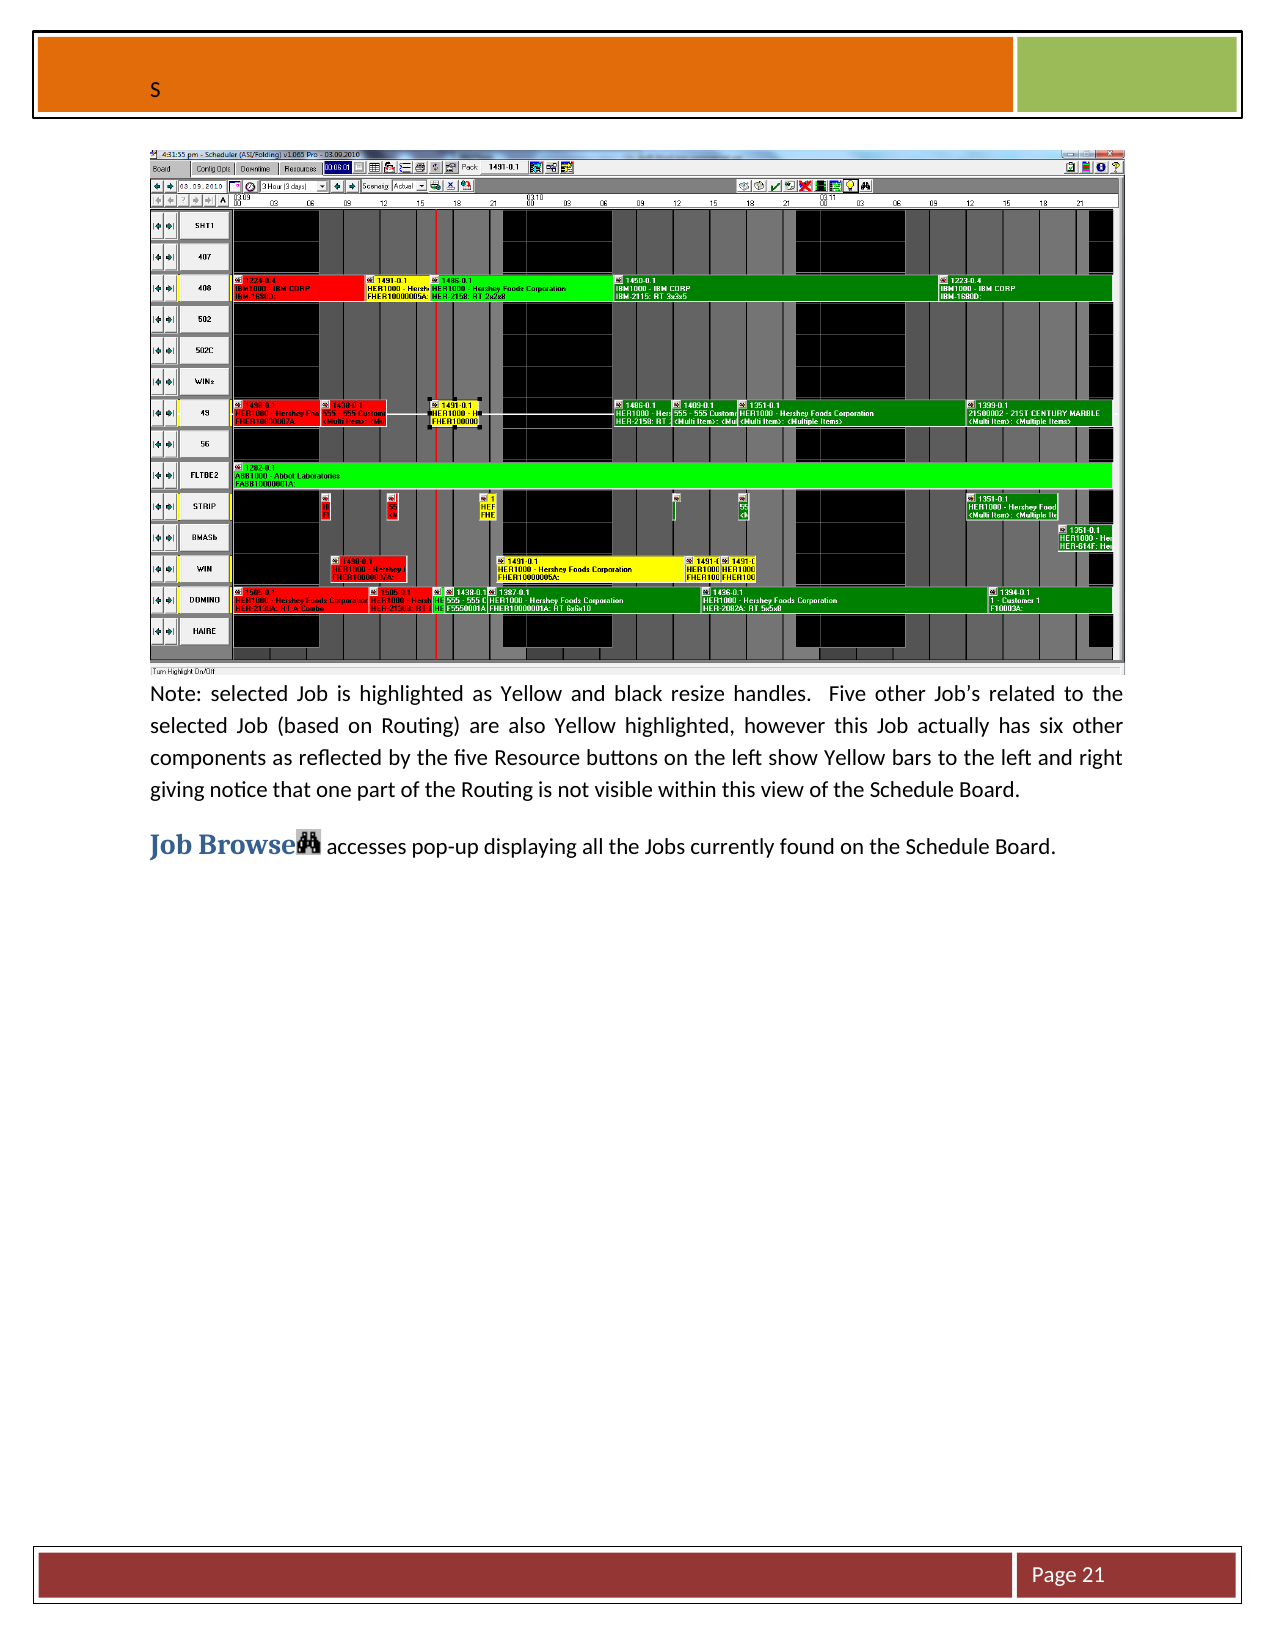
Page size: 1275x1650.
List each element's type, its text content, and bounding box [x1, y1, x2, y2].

picture [296, 829, 322, 855]
text Job Browse accesses pop-up displaying all the Jobs currently found on the Schedule Board. [150, 828, 1125, 862]
picture [150, 150, 1125, 675]
text Note: selected Job is highlighted as Yellow and black resize handles. Five other Job’s related to the selected Job (based on Routing) are also Yellow highlighted, however this Job actually has six other components as reflected by the five Resource buttons on the left show Yellow bars to the left and right giving notice that one part of the Routing is not visible within this view of the Schedule Board. [150, 675, 1125, 803]
